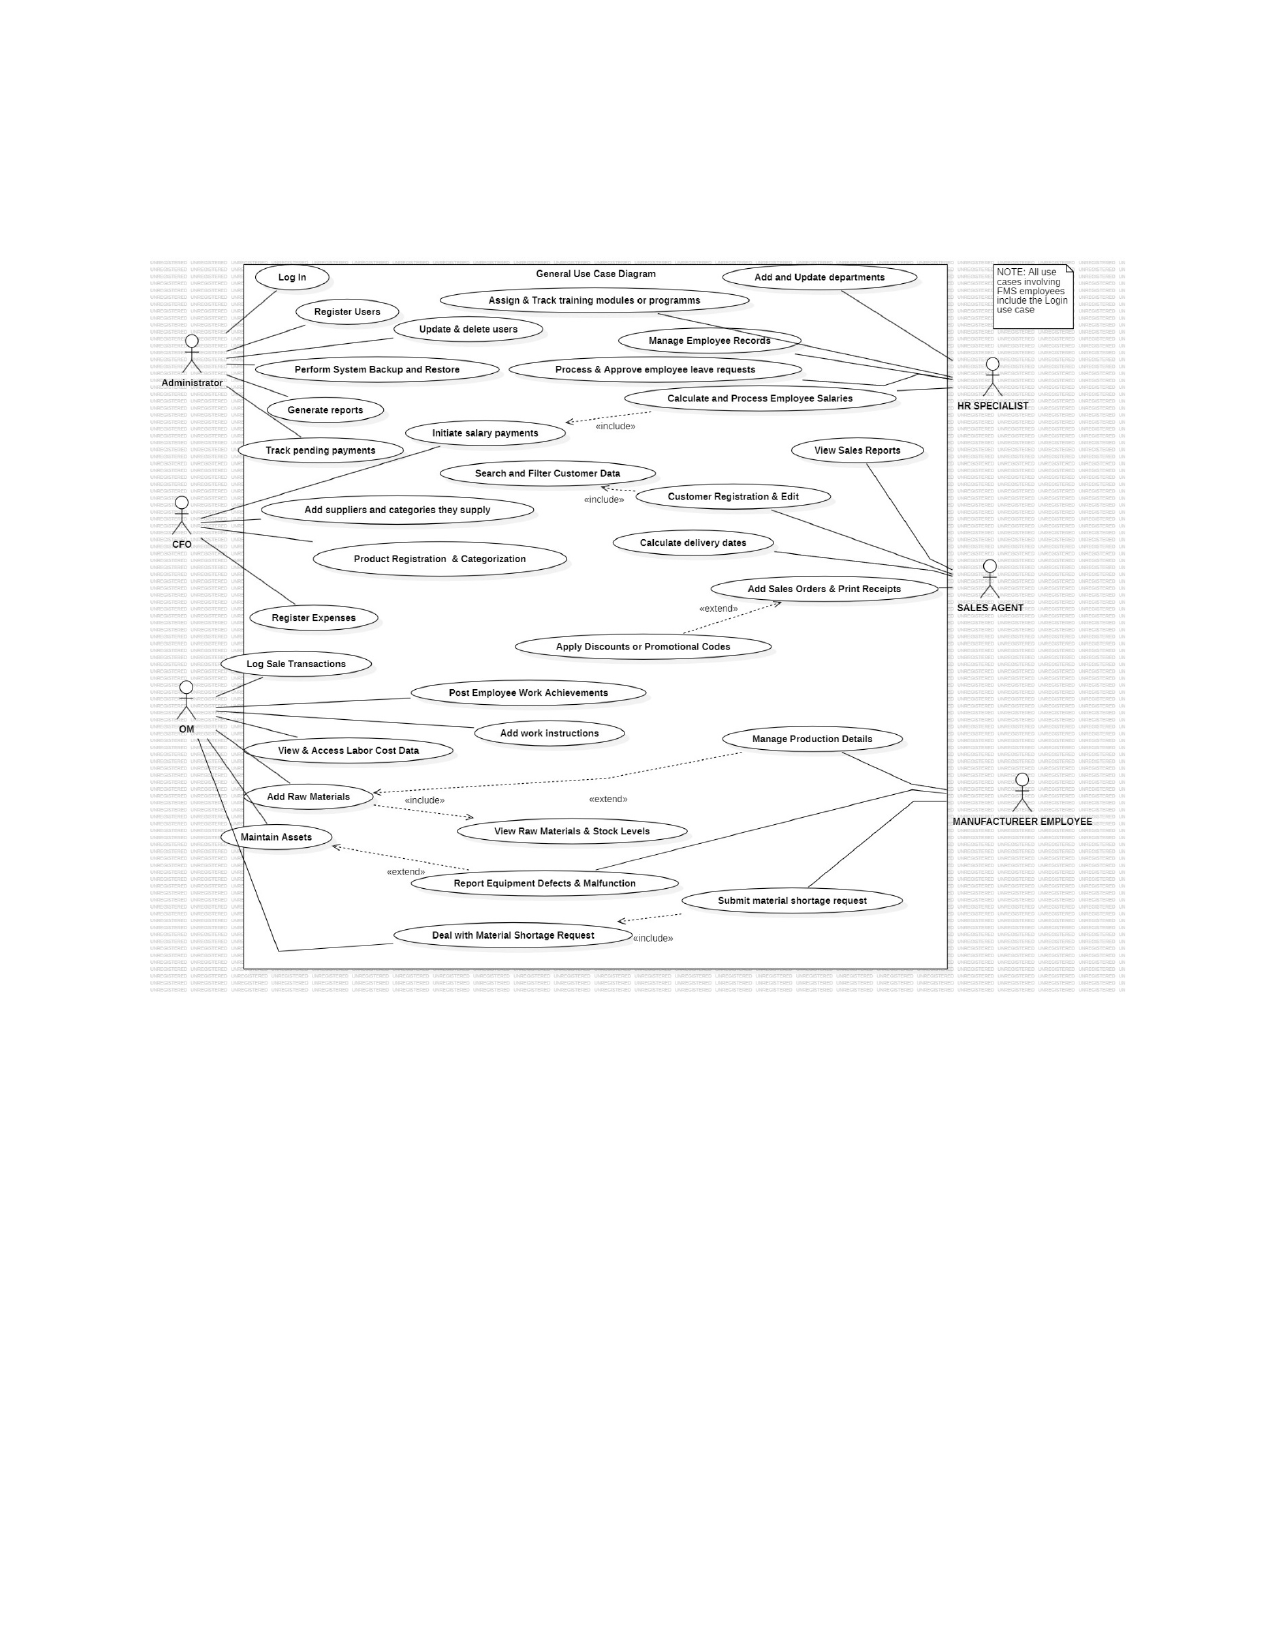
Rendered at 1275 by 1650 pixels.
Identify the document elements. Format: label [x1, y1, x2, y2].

picture [150, 257, 1125, 997]
